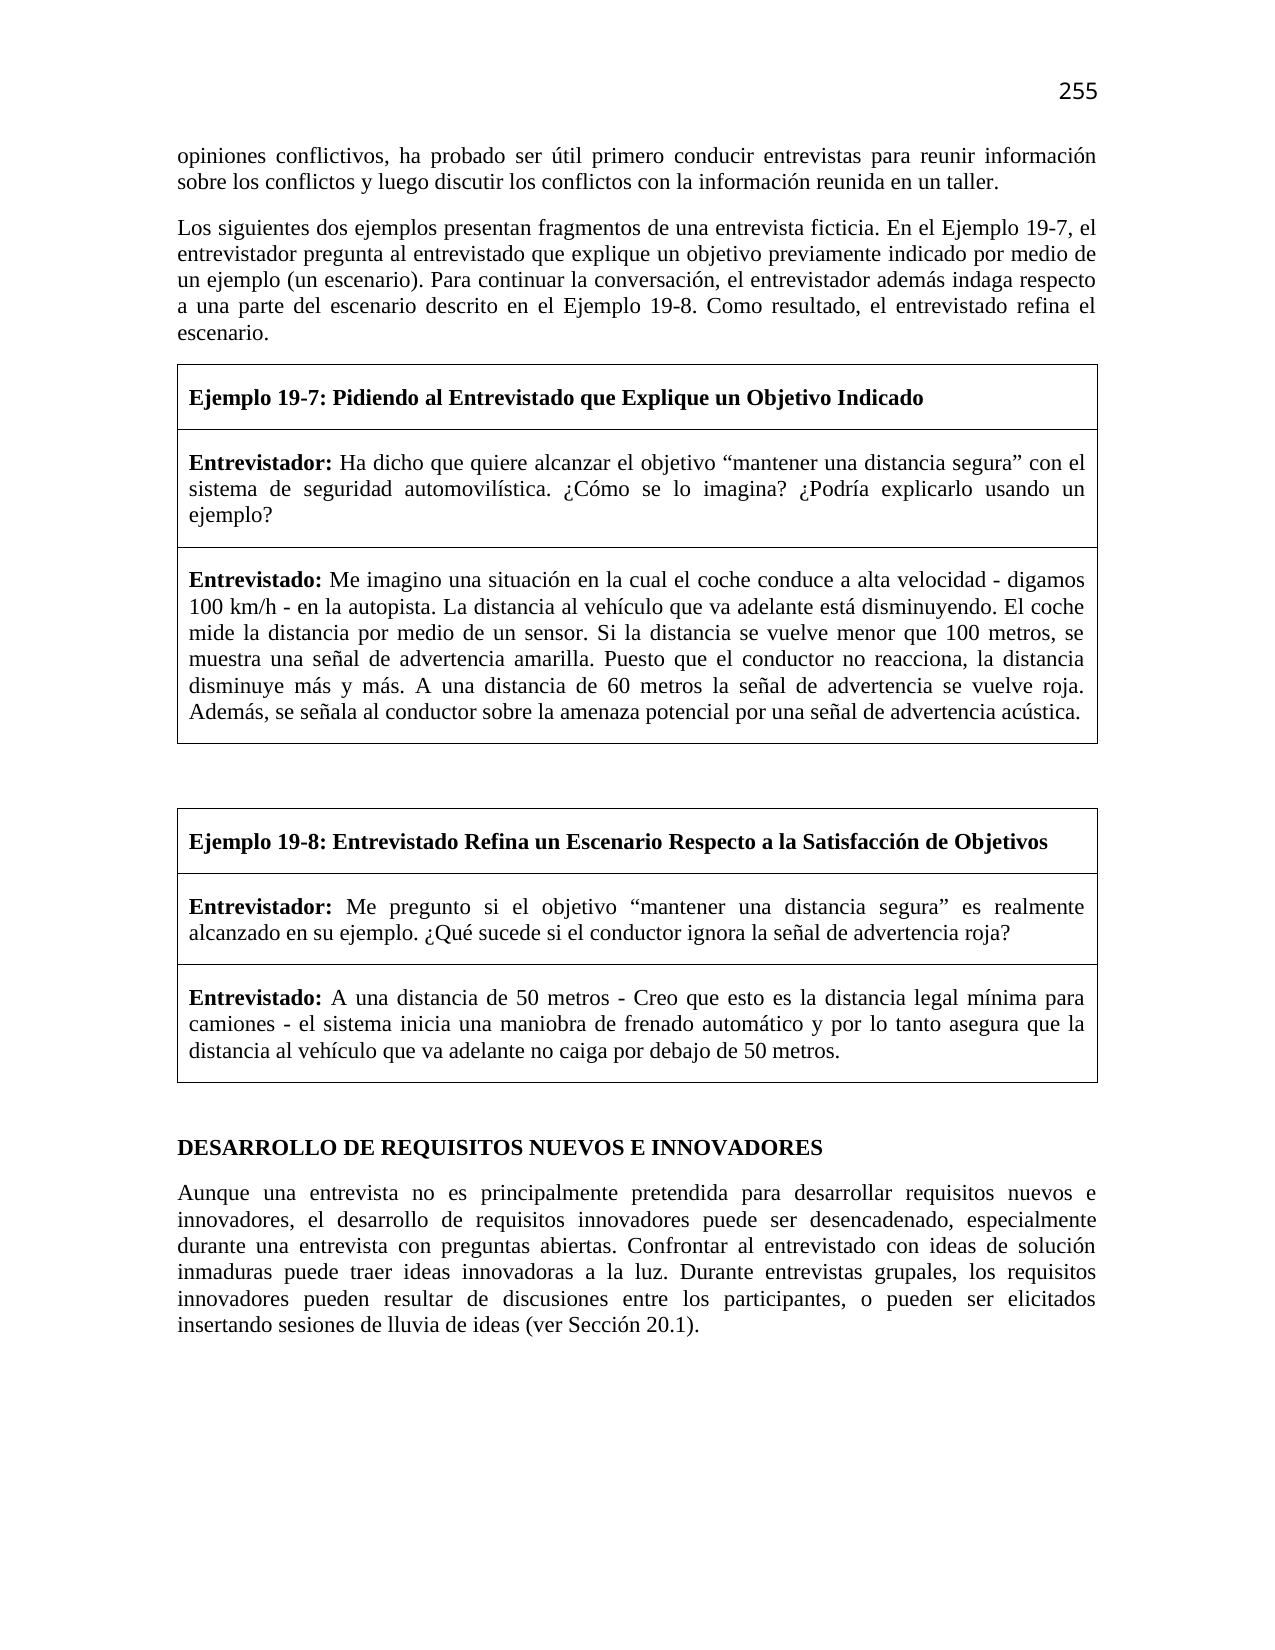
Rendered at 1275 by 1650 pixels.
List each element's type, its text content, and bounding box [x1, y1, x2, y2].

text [177, 142, 1098, 195]
text Aunque una entrevista no es principalmente pretendida para desarrollar requisitos nuevos e innovadores, el desarrollo de requisitos innovadores puede ser desencadenado, especialmente durante una entrevista con preguntas abiertas. Confrontar al entrevistado con ideas de solución inmaduras puede traer ideas innovadoras a la luz. Durante entrevistas grupales, los requisitos innovadores pueden resultar de discusiones entre los participantes, o pueden ser elicitados insertando sesiones de lluvia de ideas (ver Sección 20.1). [177, 1179, 1098, 1337]
table_cell Entrevistado: Me imagino una situación en la cual el coche conduce a alta velocidad - digamos 100 km/h - en la autopista. La distancia al vehículo que va adelante está disminuyendo. El coche mide la distancia por medio de un sensor. Si la distancia se vuelve menor que 100 metros, se muestra una señal de advertencia amarilla. Puesto que el conductor no reacciona, la distancia disminuye más y más. A una distancia de 60 metros la señal de advertencia se vuelve roja. Además, se señala al conductor sobre la amenaza potencial por una señal de advertencia acústica. [178, 548, 1097, 743]
table_cell Entrevistador: Me pregunto si el objetivo “mantener una distancia segura” es realmente alcanzado en su ejemplo. ¿Qué sucede si el conductor ignora la señal de advertencia roja? [178, 874, 1097, 964]
table_cell Entrevistador: Ha dicho que quiere alcanzar el objetivo “mantener una distancia segura” con el sistema de seguridad automovilística. ¿Cómo se lo imagina? ¿Podría explicarlo usando un ejemplo? [178, 430, 1097, 547]
table_header Ejemplo 19-7: Pidiendo al Entrevistado que Explique un Objetivo Indicado [178, 365, 1097, 429]
text Los siguientes dos ejemplos presentan fragmentos de una entrevista ficticia. En el Ejemplo 19-7, el entrevistador pregunta al entrevistado que explique un objetivo previamente indicado por medio de un ejemplo (un escenario). Para continuar la conversación, el entrevistador además indaga respecto a una parte del escenario descrito en el Ejemplo 19-8. Como resultado, el entrevistado refina el escenario. [177, 213, 1098, 345]
subtitle Desarrollo de Requisitos Nuevos e Innovadores [177, 1134, 1098, 1161]
table_header Ejemplo 19-8: Entrevistado Refina un Escenario Respecto a la Satisfacción de Objetivos [178, 809, 1097, 873]
table_cell Entrevistado: A una distancia de 50 metros - Creo que esto es la distancia legal mínima para camiones - el sistema inicia una maniobra de frenado automático y por lo tanto asegura que la distancia al vehículo que va adelante no caiga por debajo de 50 metros. [178, 965, 1097, 1082]
